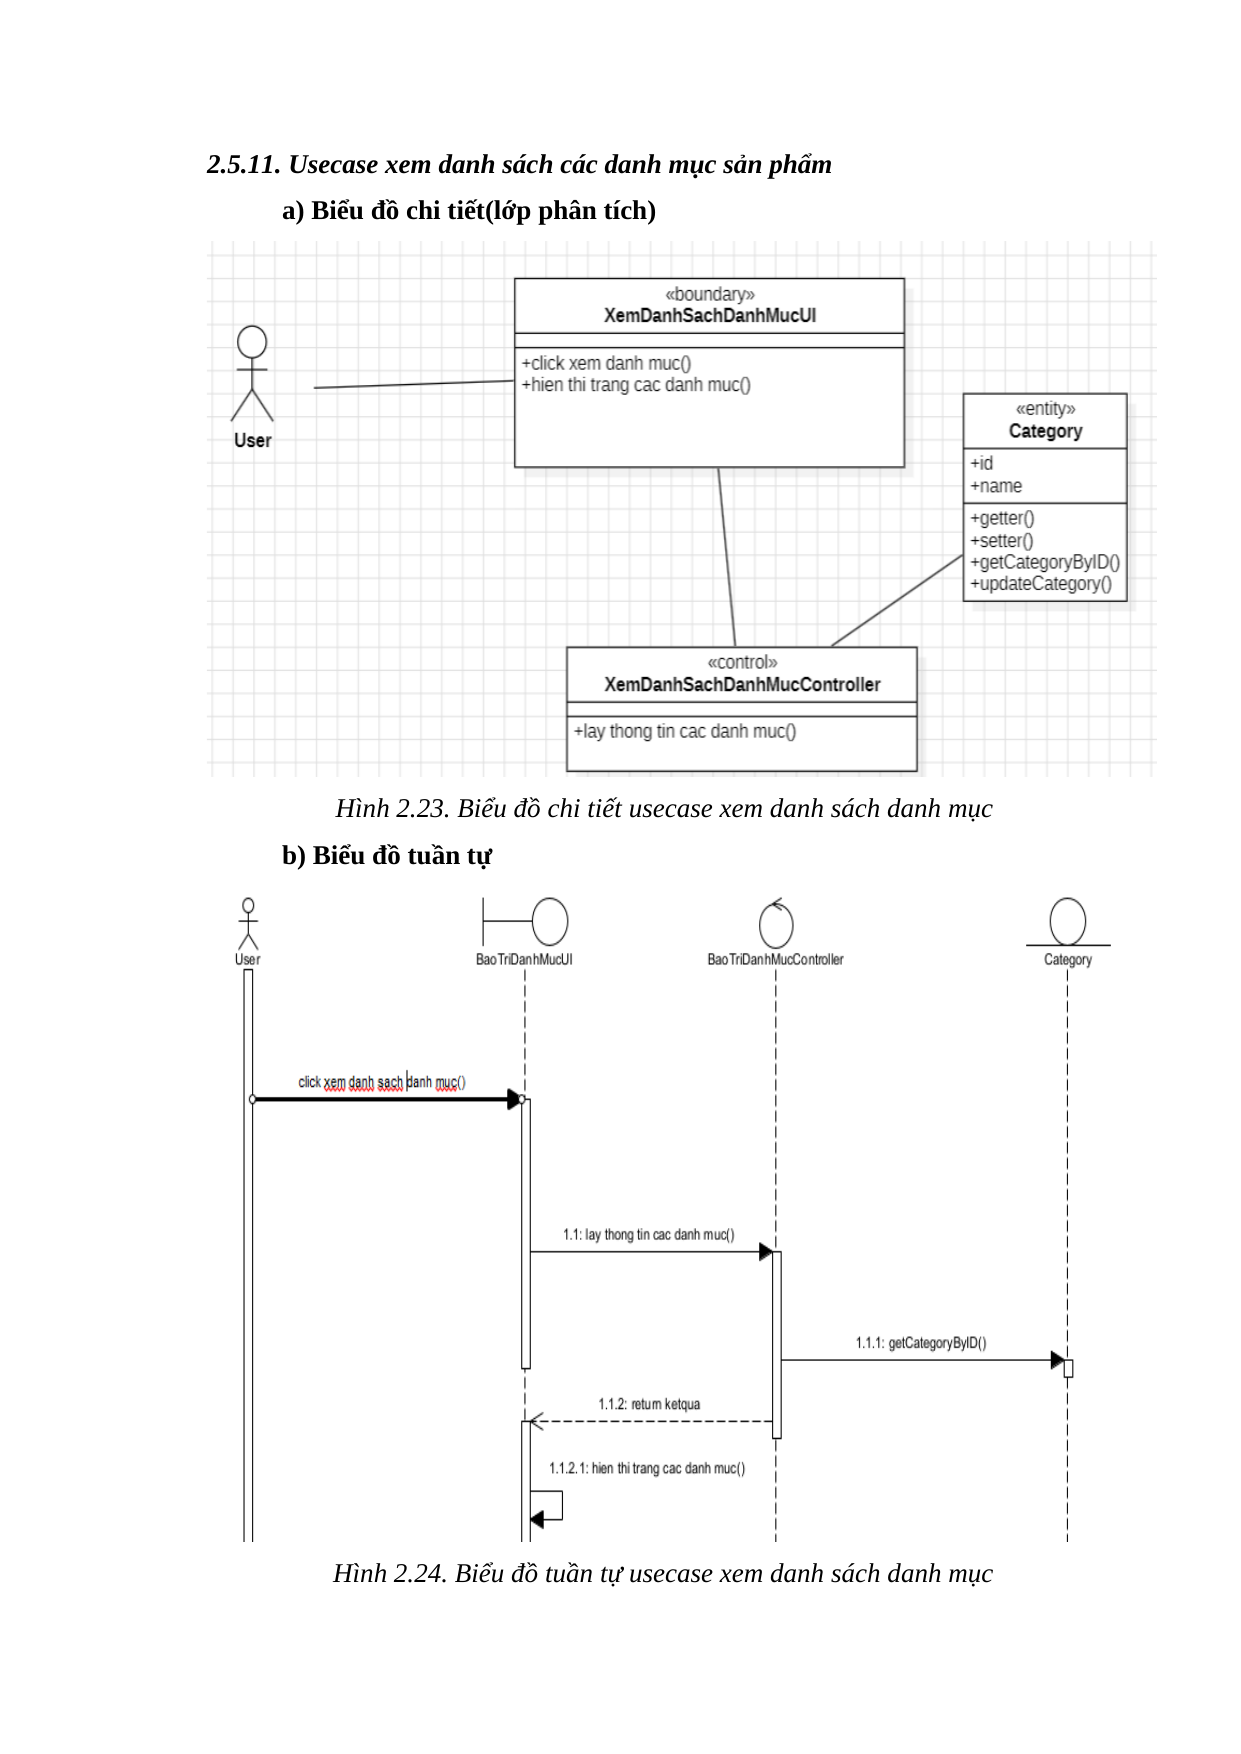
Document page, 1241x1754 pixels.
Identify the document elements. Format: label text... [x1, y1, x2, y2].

subtitle 2.5.11. Usecase xem danh sách các danh mục sản phẩm [207, 148, 1122, 179]
text Hình 2.24. Biểu đồ tuần tự usecase xem danh sách danh mục [207, 1558, 1122, 1589]
text Hình 2.23. Biểu đồ chi tiết usecase xem danh sách danh mục [207, 792, 1122, 823]
picture [206, 241, 1157, 777]
text b) Biểu đồ tuần tự [282, 839, 1122, 870]
picture [206, 885, 1157, 1542]
text a) Biểu đồ chi tiết(lớp phân tích) [282, 194, 1122, 226]
